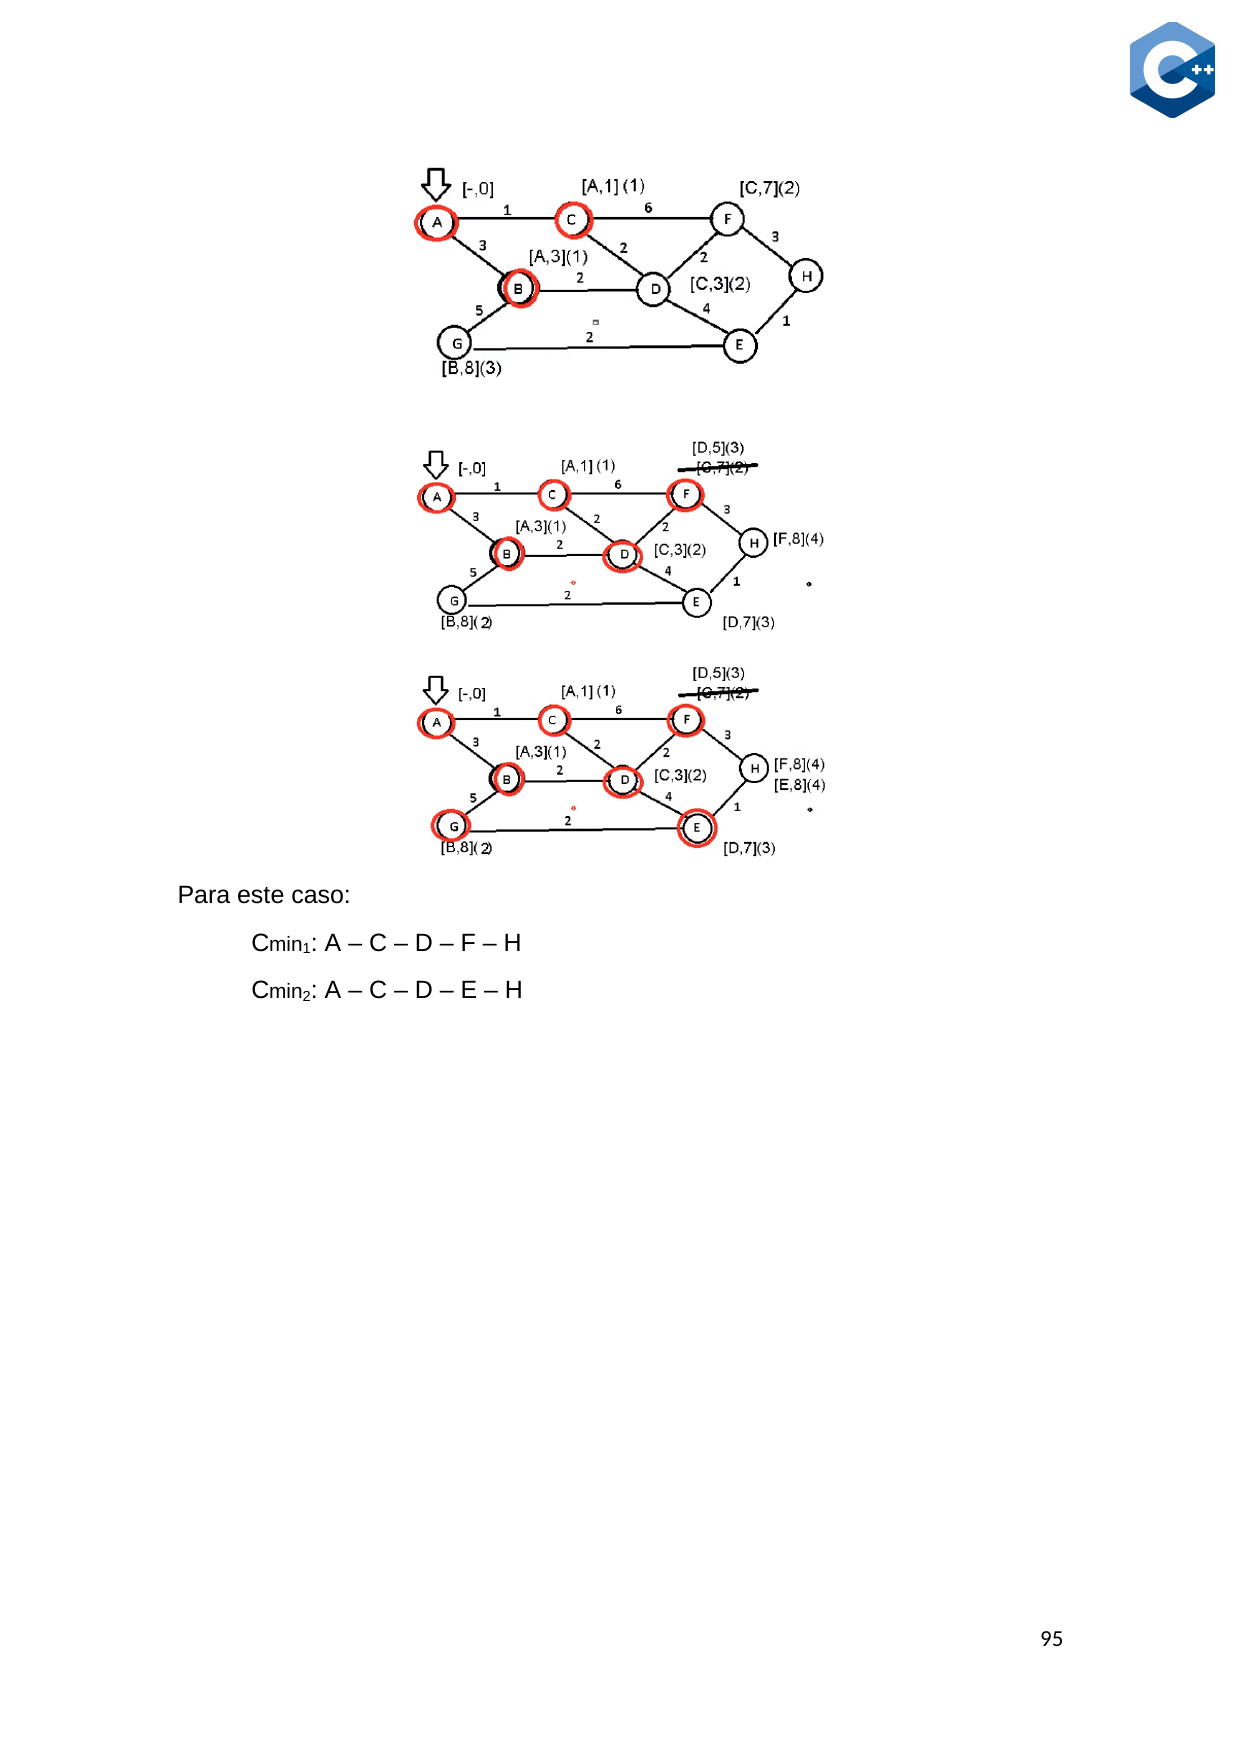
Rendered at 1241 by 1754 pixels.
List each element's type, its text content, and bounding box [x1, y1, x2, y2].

picture [401, 147, 839, 380]
picture [411, 655, 830, 862]
text Cmin2: A – C – D – E – H [177, 976, 1063, 1004]
picture [411, 429, 829, 637]
text Cmin1: A – C – D – F – H [177, 928, 1063, 957]
picture [1129, 22, 1215, 118]
text Para este caso: [177, 880, 1063, 909]
